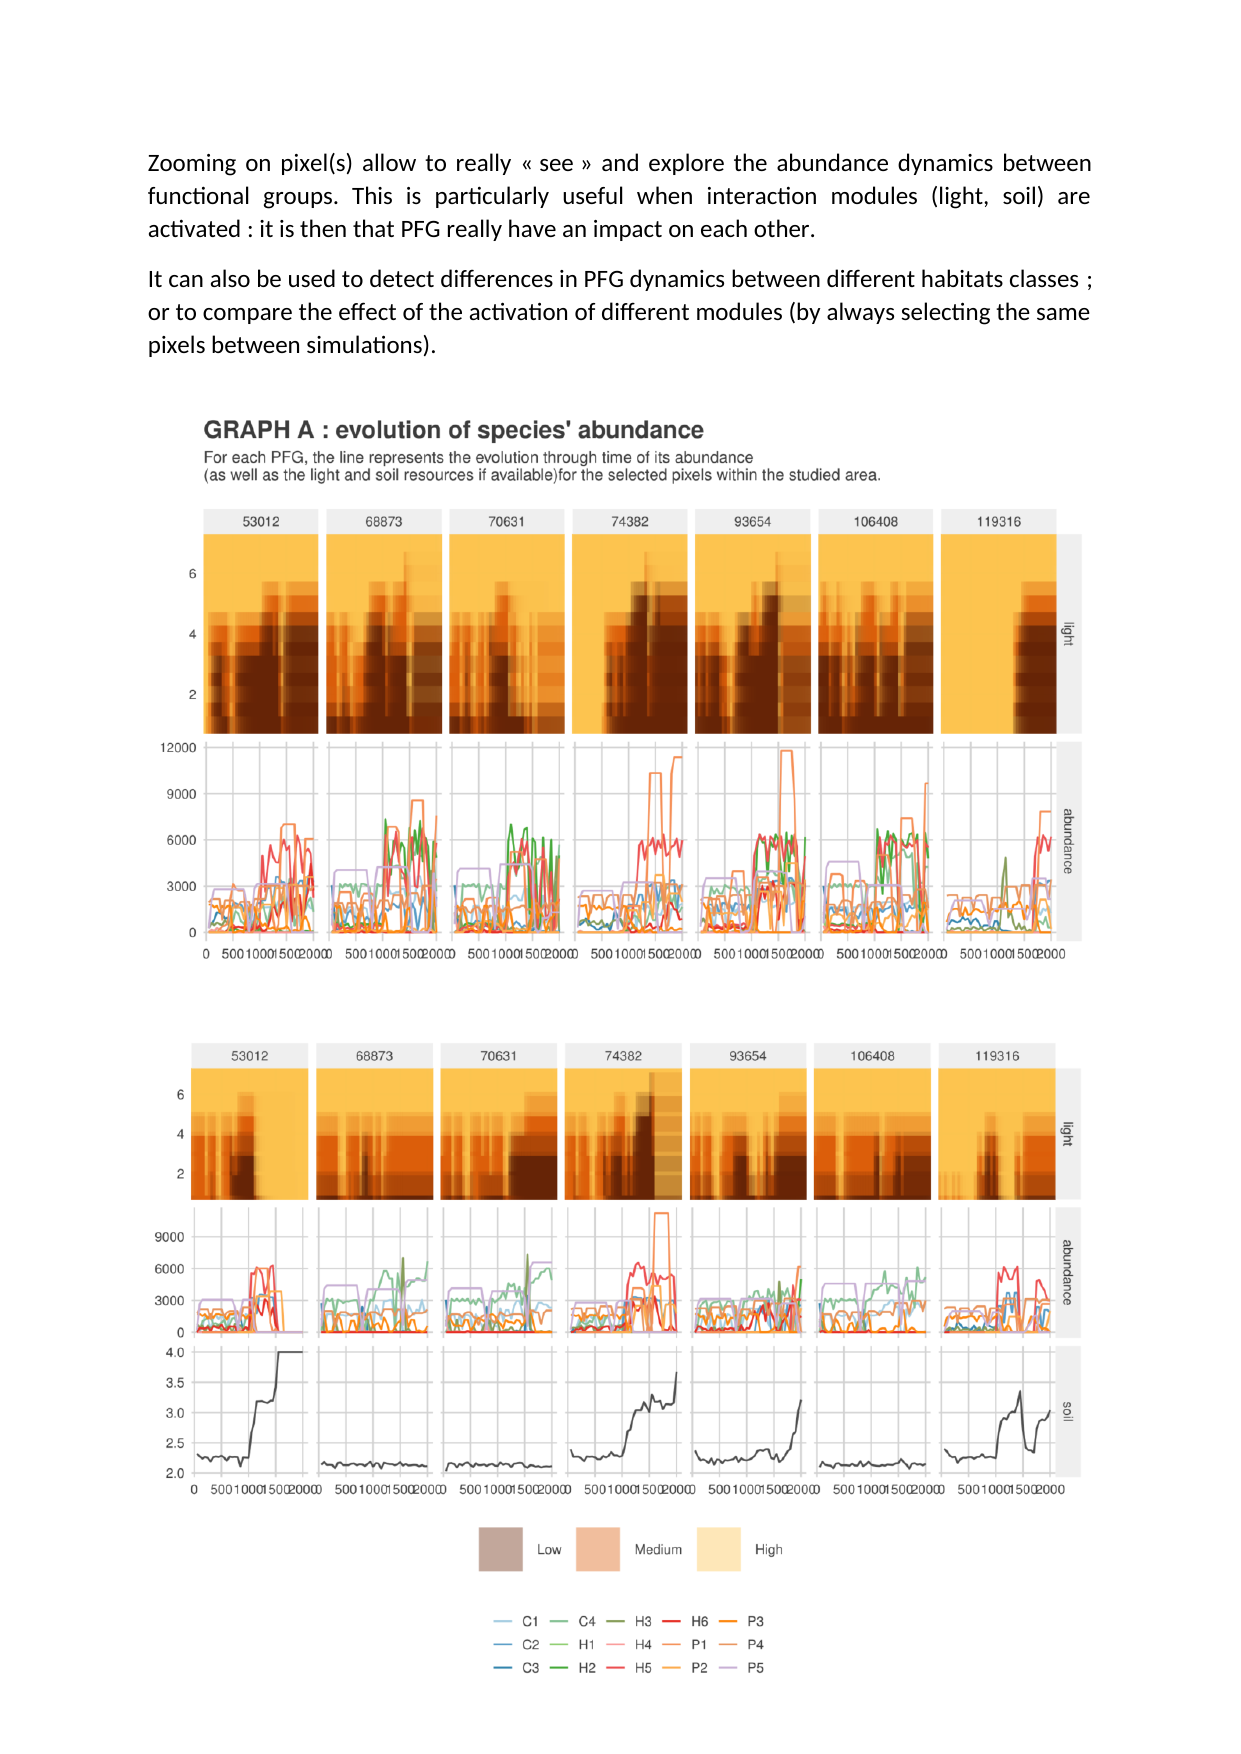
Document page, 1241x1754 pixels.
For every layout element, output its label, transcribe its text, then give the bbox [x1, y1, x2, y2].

text Zooming on pixel(s) allow to really « see » and explore the abundance dynamics between functional groups. This is particularly useful when interaction modules (light, soil) are activated : it is then that PFG really have an impact on each other. [148, 148, 1093, 244]
picture [147, 1034, 1093, 1688]
picture [147, 411, 1093, 979]
text It can also be used to detect differences in PFG dynamics between different habitats classes ; or to compare the effect of the activation of different modules (by always selecting the same pixels between simulations). [148, 263, 1093, 359]
